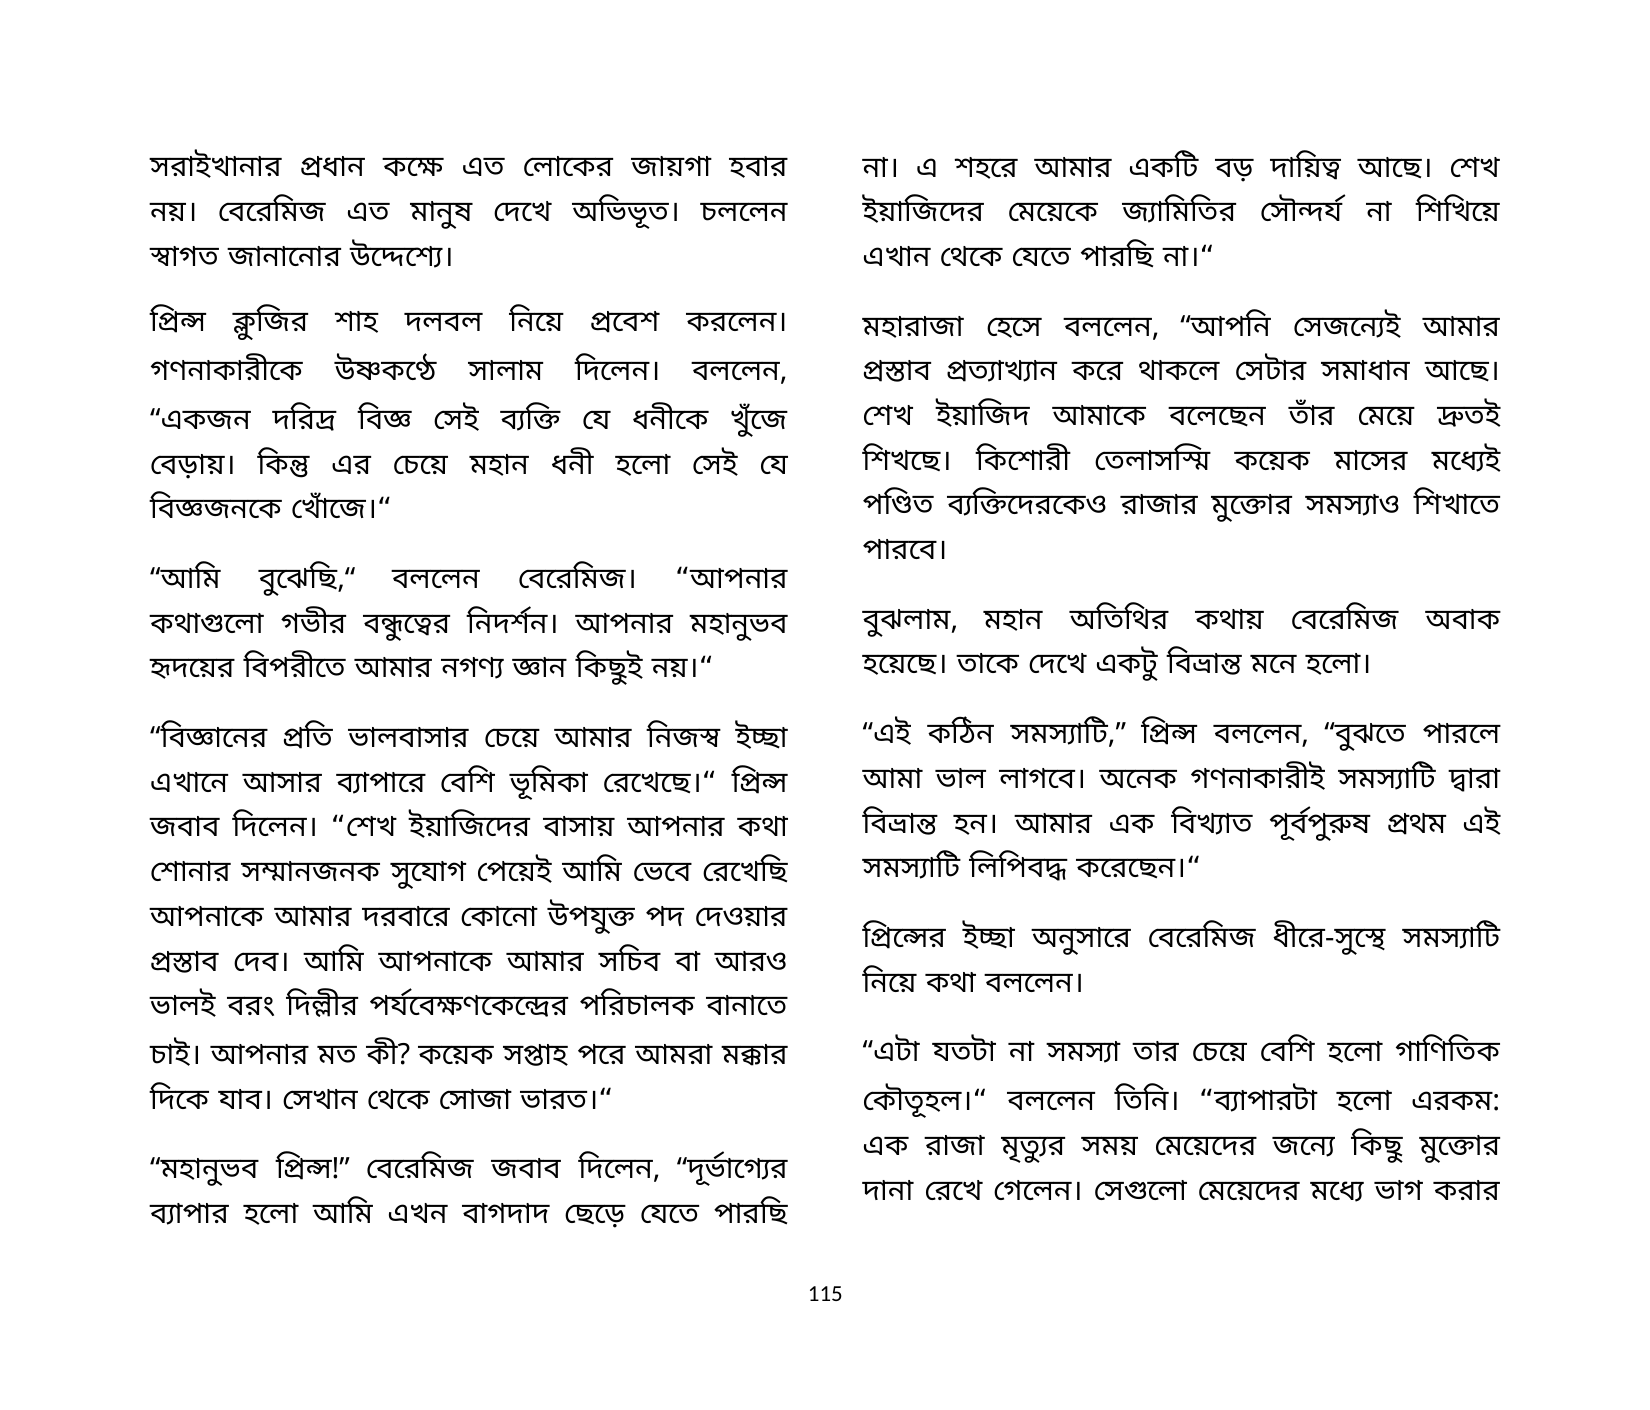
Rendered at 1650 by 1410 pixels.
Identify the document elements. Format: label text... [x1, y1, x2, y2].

text প্রিন্স ক্লুজির শাহ দলবল নিয়ে প্রবেশ করলেন। গণনাকারীকে উষ্ণকণ্ঠে সালাম দিলেন। বললেন, “একজন দরিদ্র বিজ্ঞ সেই ব্যক্তি যে ধনীকে খুঁজে বেড়ায়। কিন্তু এর চেয়ে মহান ধনী হলো সেই যে বিজ্ঞজনকে খোঁজে।“ [150, 305, 787, 531]
text “আমি বুঝেছি,“ বললেন বেরেমিজ। “আপনার কথাগুলো গভীর বন্ধুত্বের নিদর্শন। আপনার মহানুভব হৃদয়ের বিপরীতে আমার নগণ্য জ্ঞান কিছুই নয়।“ [150, 557, 787, 690]
text প্রিন্সের ইচ্ছা অনুসারে বেরেমিজ ধীরে-সুস্থে সমস্যাটি নিয়ে কথা বললেন। [862, 916, 1500, 1004]
text বুঝলাম, মহান অতিথির কথায় বেরেমিজ অবাক হয়েছে। তাকে দেখে একটু বিভ্রান্ত মনে হলো। [862, 598, 1500, 686]
text “বিজ্ঞানের প্রতি ভালবাসার চেয়ে আমার নিজস্ব ইচ্ছা এখানে আসার ব্যাপারে বেশি ভূমিকা রেখেছে।“ প্রিন্স জবাব দিলেন। “শেখ ইয়াজিদের বাসায় আপনার কথা শোনার সম্মানজনক সুযোগ পেয়েই আমি ভেবে রেখেছি আপনাকে আমার দরবারে কোনো উপযুক্ত পদ দেওয়ার প্রস্তাব দেব। আমি আপনাকে আমার সচিব বা আরও ভালই বরং দিল্লীর পর্যবেক্ষণকেন্দ্রের পরিচালক বানাতে চাই। আপনার মত কী? কয়েক সপ্তাহ পরে আমরা মক্কার দিকে যাব। সেখান থেকে সোজা ভারত।“ [150, 716, 787, 1121]
text “মহানুভব প্রিন্স!” বেরেমিজ জবাব দিলেন, “দূর্ভাগ্যের ব্যাপার হলো আমি এখন বাগদাদ ছেড়ে যেতে পারছি না। এ শহরে আমার একটি বড় দায়িত্ব আছে। শেখ ইয়াজিদের মেয়েকে জ্যামিতির সৌন্দর্য না শিখিয়ে এখান থেকে যেতে পারছি না।“ [862, 150, 1500, 278]
text সরাইখানার প্রধান কক্ষে এত লোকের জায়গা হবার নয়। বেরেমিজ এত মানুষ দেখে অভিভূত। চললেন স্বাগত জানানোর উদ্দেশ্যে। [150, 150, 787, 278]
text “এই কঠিন সমস্যাটি,” প্রিন্স বললেন, “বুঝতে পারলে আমা ভাল লাগবে। অনেক গণনাকারীই সমস্যাটি দ্বারা বিভ্রান্ত হন। আমার এক বিখ্যাত পূর্বপুরুষ প্রথম এই সমস্যাটি লিপিবদ্ধ করেছেন।“ [862, 712, 1500, 889]
text “মহানুভব প্রিন্স!” বেরেমিজ জবাব দিলেন, “দূর্ভাগ্যের ব্যাপার হলো আমি এখন বাগদাদ ছেড়ে যেতে পারছি না। এ শহরে আমার একটি বড় দায়িত্ব আছে। শেখ ইয়াজিদের মেয়েকে জ্যামিতির সৌন্দর্য না শিখিয়ে এখান থেকে যেতে পারছি না।“ [150, 1148, 787, 1236]
text মহারাজা হেসে বললেন, “আপনি সেজন্যেই আমার প্রস্তাব প্রত্যাখ্যান করে থাকলে সেটার সমাধান আছে। শেখ ইয়াজিদ আমাকে বলেছেন তাঁর মেয়ে দ্রুতই শিখছে। কিশোরী তেলাসস্মি কয়েক মাসের মধ্যেই পণ্ডিত ব্যক্তিদেরকেও রাজার মুক্তোর সমস্যাও শিখাতে পারবে। [862, 305, 1500, 571]
